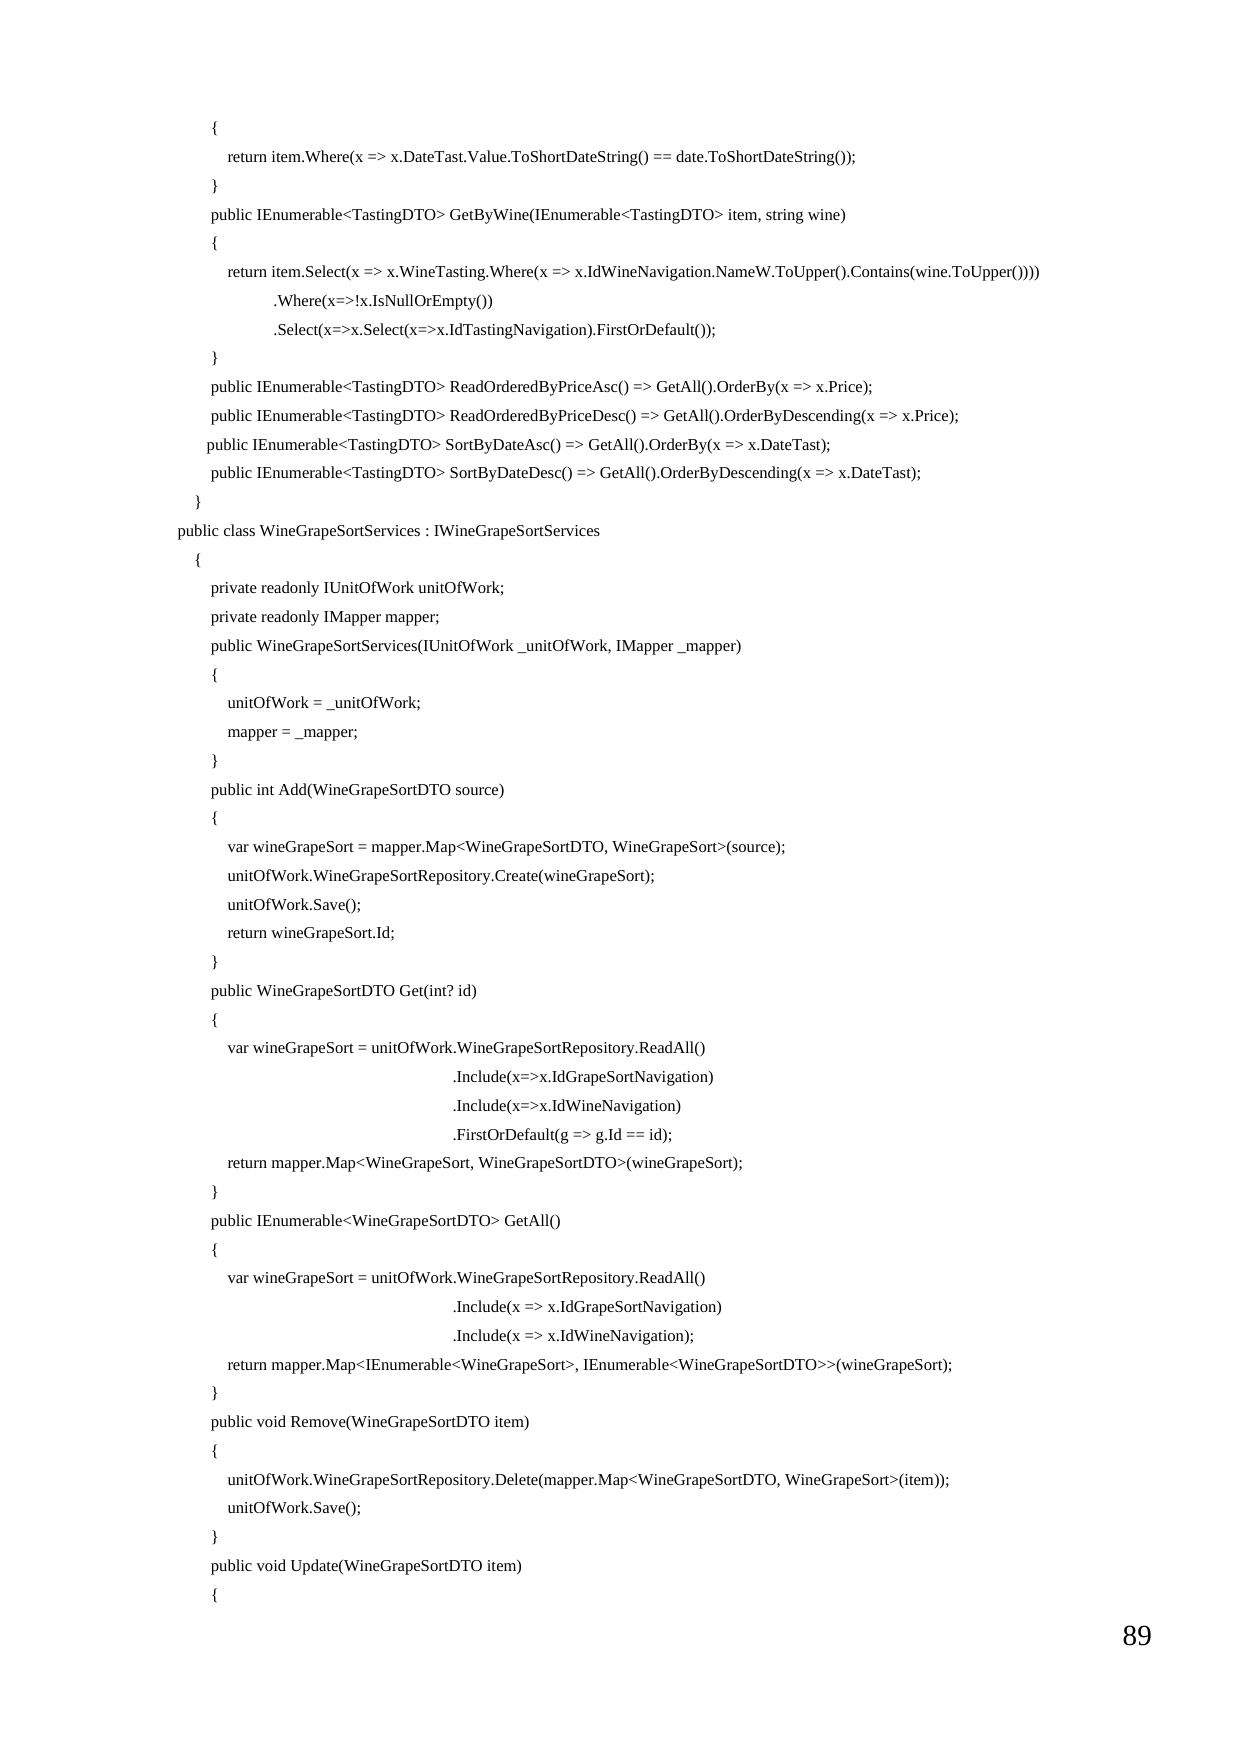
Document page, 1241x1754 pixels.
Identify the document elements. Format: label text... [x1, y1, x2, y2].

text public IEnumerable<WineGrapeSortDTO> GetAll() [177, 1211, 1152, 1230]
text .Include(x=>x.IdGrapeSortNavigation) [177, 1067, 1152, 1086]
text public IEnumerable<TastingDTO> SortByDateAsc() => GetAll().OrderBy(x => x.DateTast); [177, 434, 1152, 453]
text public IEnumerable<TastingDTO> ReadOrderedByPriceAsc() => GetAll().OrderBy(x => x.Price); [177, 377, 1152, 396]
text { [177, 1009, 1152, 1028]
text } [177, 952, 1152, 971]
text public IEnumerable<TastingDTO> SortByDateDesc() => GetAll().OrderByDescending(x => x.DateTast); [177, 463, 1152, 482]
text .Include(x=>x.IdWineNavigation) [177, 1096, 1152, 1115]
text } [177, 492, 1152, 511]
text { [177, 549, 1152, 568]
text public class WineGrapeSortServices : IWineGrapeSortServices [177, 521, 1152, 540]
text .Include(x => x.IdGrapeSortNavigation) [177, 1297, 1152, 1316]
text public void Update(WineGrapeSortDTO item) [177, 1556, 1152, 1575]
text .Select(x=>x.Select(x=>x.IdTastingNavigation).FirstOrDefault()); [177, 319, 1152, 338]
text return wineGrapeSort.Id; [177, 923, 1152, 942]
text return item.Where(x => x.DateTast.Value.ToShortDateString() == date.ToShortDateString()); [177, 147, 1152, 166]
text .FirstOrDefault(g => g.Id == id); [177, 1124, 1152, 1143]
text } [177, 1527, 1152, 1546]
text .Include(x => x.IdWineNavigation); [177, 1326, 1152, 1345]
text unitOfWork.Save(); [177, 894, 1152, 913]
text } [177, 348, 1152, 367]
text { [177, 118, 1152, 137]
text public int Add(WineGrapeSortDTO source) [177, 779, 1152, 798]
text var wineGrapeSort = mapper.Map<WineGrapeSortDTO, WineGrapeSort>(source); [177, 837, 1152, 856]
text } [177, 1383, 1152, 1402]
text .Where(x=>!x.IsNullOrEmpty()) [177, 291, 1152, 310]
text { [177, 1584, 1152, 1603]
text return mapper.Map<IEnumerable<WineGrapeSort>, IEnumerable<WineGrapeSortDTO>>(wineGrapeSort); [177, 1354, 1152, 1373]
text public WineGrapeSortServices(IUnitOfWork _unitOfWork, IMapper _mapper) [177, 636, 1152, 655]
text private readonly IUnitOfWork unitOfWork; [177, 578, 1152, 597]
text public IEnumerable<TastingDTO> GetByWine(IEnumerable<TastingDTO> item, string wine) [177, 204, 1152, 223]
text { [177, 1441, 1152, 1460]
text public WineGrapeSortDTO Get(int? id) [177, 981, 1152, 1000]
text { [177, 664, 1152, 683]
text { [177, 808, 1152, 827]
text public IEnumerable<TastingDTO> ReadOrderedByPriceDesc() => GetAll().OrderByDescending(x => x.Price); [177, 406, 1152, 425]
text } [177, 751, 1152, 770]
text private readonly IMapper mapper; [177, 607, 1152, 626]
text } [177, 176, 1152, 195]
text { [177, 1239, 1152, 1258]
text unitOfWork = _unitOfWork; [177, 693, 1152, 712]
text unitOfWork.WineGrapeSortRepository.Create(wineGrapeSort); [177, 866, 1152, 885]
text mapper = _mapper; [177, 722, 1152, 741]
text public void Remove(WineGrapeSortDTO item) [177, 1412, 1152, 1431]
text return mapper.Map<WineGrapeSort, WineGrapeSortDTO>(wineGrapeSort); [177, 1153, 1152, 1172]
text var wineGrapeSort = unitOfWork.WineGrapeSortRepository.ReadAll() [177, 1038, 1152, 1057]
text { [177, 233, 1152, 252]
text } [177, 1182, 1152, 1201]
text unitOfWork.Save(); [177, 1498, 1152, 1517]
text unitOfWork.WineGrapeSortRepository.Delete(mapper.Map<WineGrapeSortDTO, WineGrapeSort>(item)); [177, 1469, 1152, 1488]
text var wineGrapeSort = unitOfWork.WineGrapeSortRepository.ReadAll() [177, 1268, 1152, 1287]
text return item.Select(x => x.WineTasting.Where(x => x.IdWineNavigation.NameW.ToUpper().Contains(wine.ToUpper()))) [177, 262, 1152, 281]
